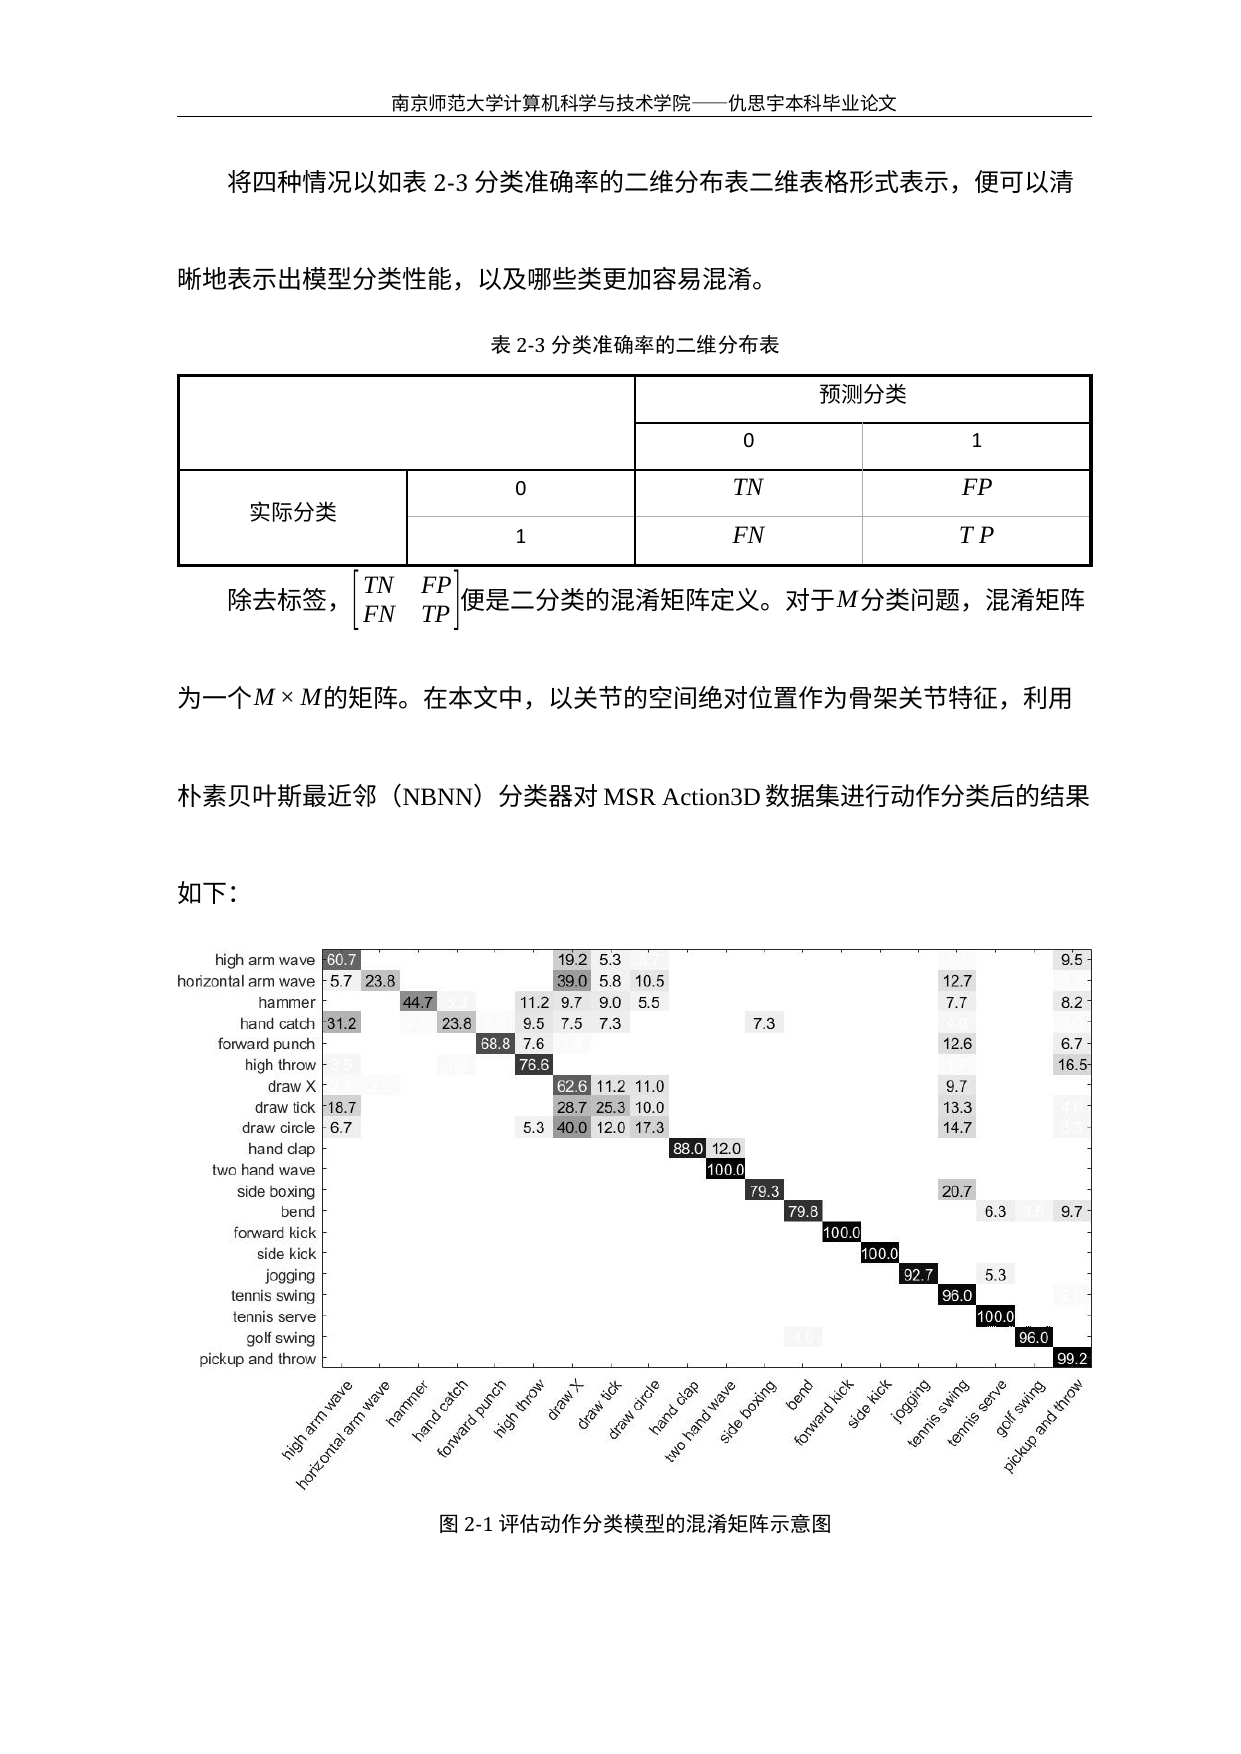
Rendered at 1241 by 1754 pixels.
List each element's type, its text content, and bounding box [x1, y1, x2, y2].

table_header 预测分类 [636, 377, 1089, 422]
text 将四种情况以如表 2-3 分类准确率的二维分布表二维表格形式表示，便可以清晰地表示出模型分类性能，以及哪些类更加容易混淆。 [177, 148, 1092, 310]
table_cell [636, 471, 862, 516]
table_cell [863, 517, 1089, 564]
table_cell 0 [636, 424, 862, 469]
picture [177, 942, 1094, 1492]
text 图 2-1 评估动作分类模型的混淆矩阵示意图 [177, 1507, 1092, 1540]
text 除去标签，便是二分类的混淆矩阵定义。对于分类问题，混淆矩阵为一个的矩阵。在本文中，以关节的空间绝对位置作为骨架关节特征，利用朴素贝叶斯最近邻（NBNN）分类器对MSR Action3D数据集进行动作分类后的结果如下： [177, 567, 1092, 924]
text 表 2-3 分类准确率的二维分布表 [177, 328, 1092, 361]
table_cell [636, 517, 862, 564]
table_cell 1 [863, 424, 1089, 469]
table_cell 1 [408, 517, 634, 564]
table_cell 0 [408, 471, 634, 516]
table_header [180, 377, 634, 469]
table_cell [863, 471, 1089, 516]
table_cell 实际分类 [180, 471, 406, 564]
